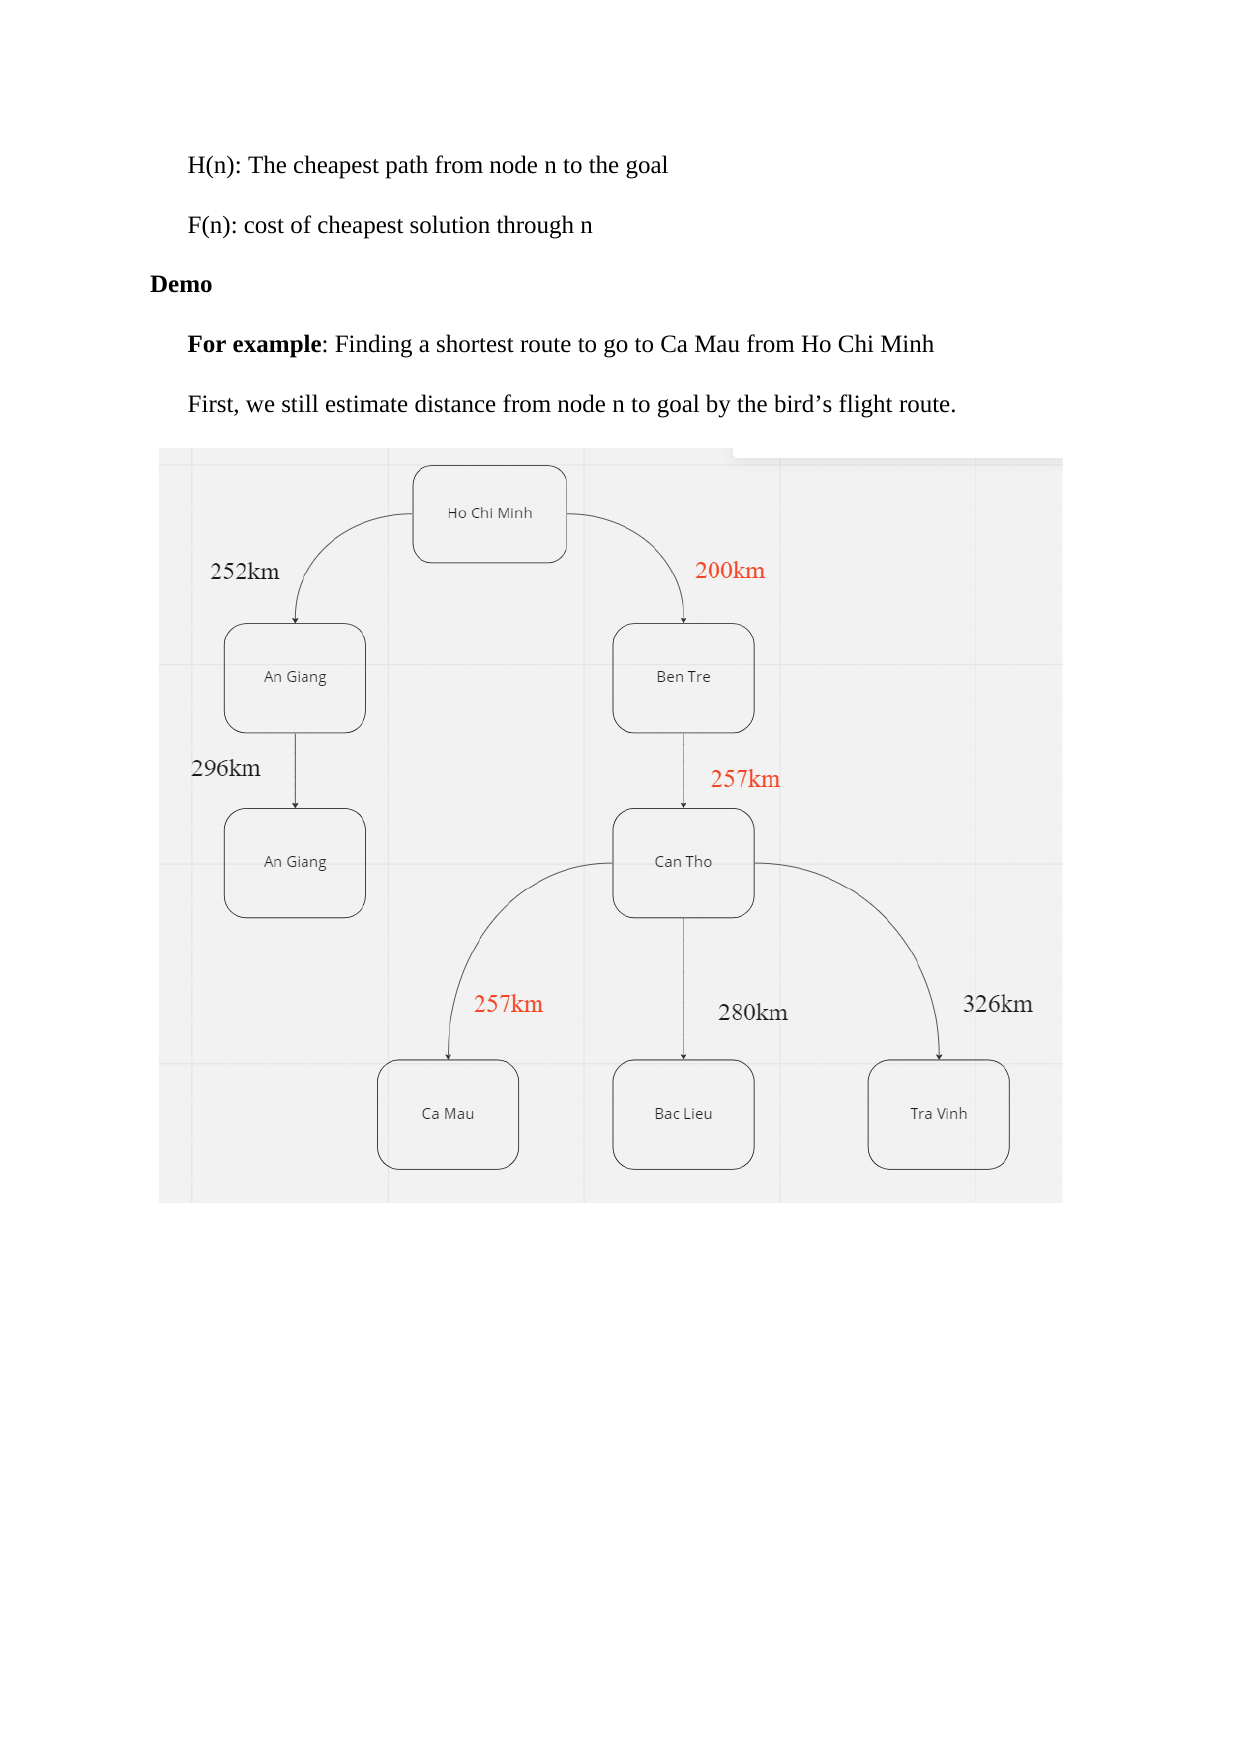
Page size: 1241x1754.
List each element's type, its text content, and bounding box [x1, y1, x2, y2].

text First, we still estimate distance from node n to goal by the bird’s flight route. [150, 389, 1090, 418]
text F(n): cost of cheapest solution through n [187, 210, 1090, 238]
text Demo [150, 269, 1090, 298]
picture [158, 448, 1063, 1203]
text H(n): The cheapest path from node n to the goal [187, 150, 1090, 179]
text For example: Finding a shortest route to go to Ca Mau from Ho Chi Minh [187, 329, 1090, 358]
